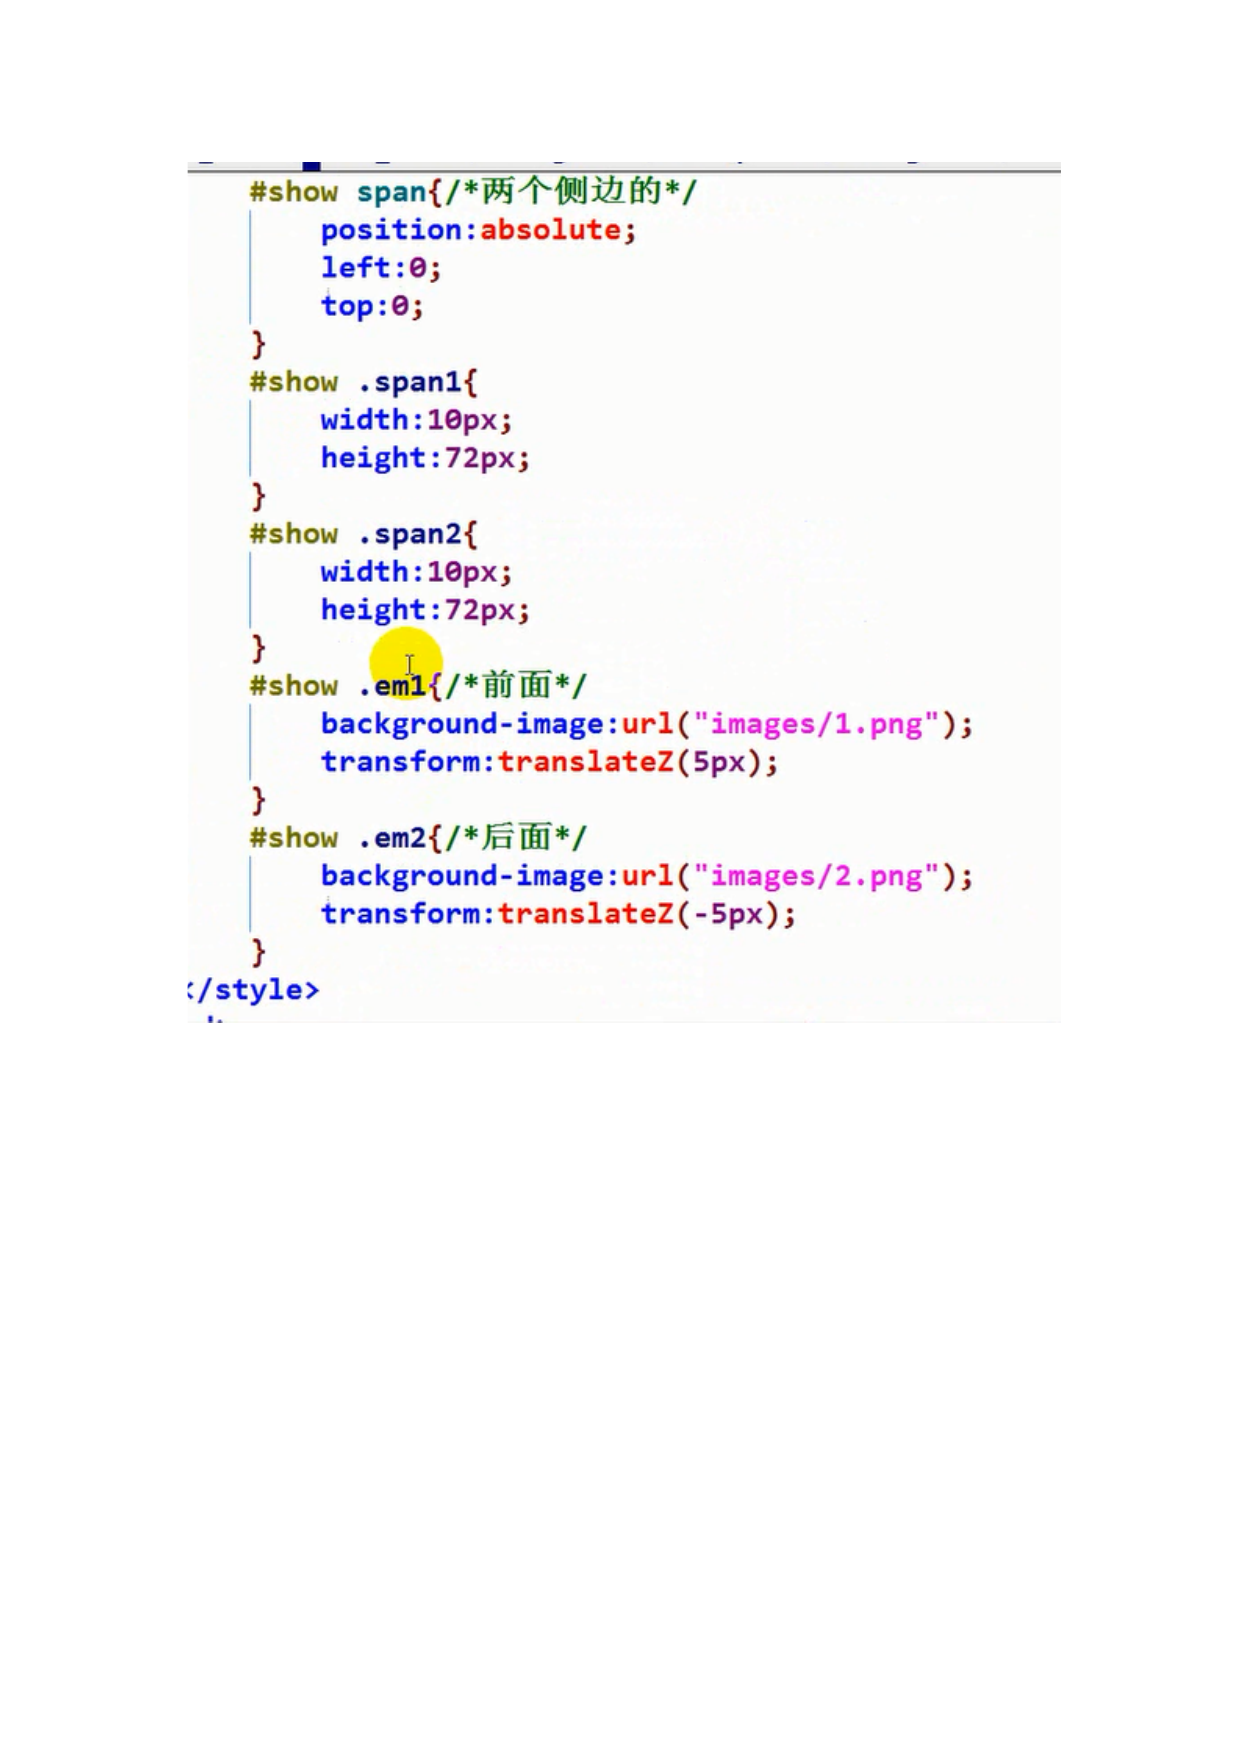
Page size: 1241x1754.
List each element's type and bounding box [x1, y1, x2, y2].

picture [187, 162, 1061, 1023]
